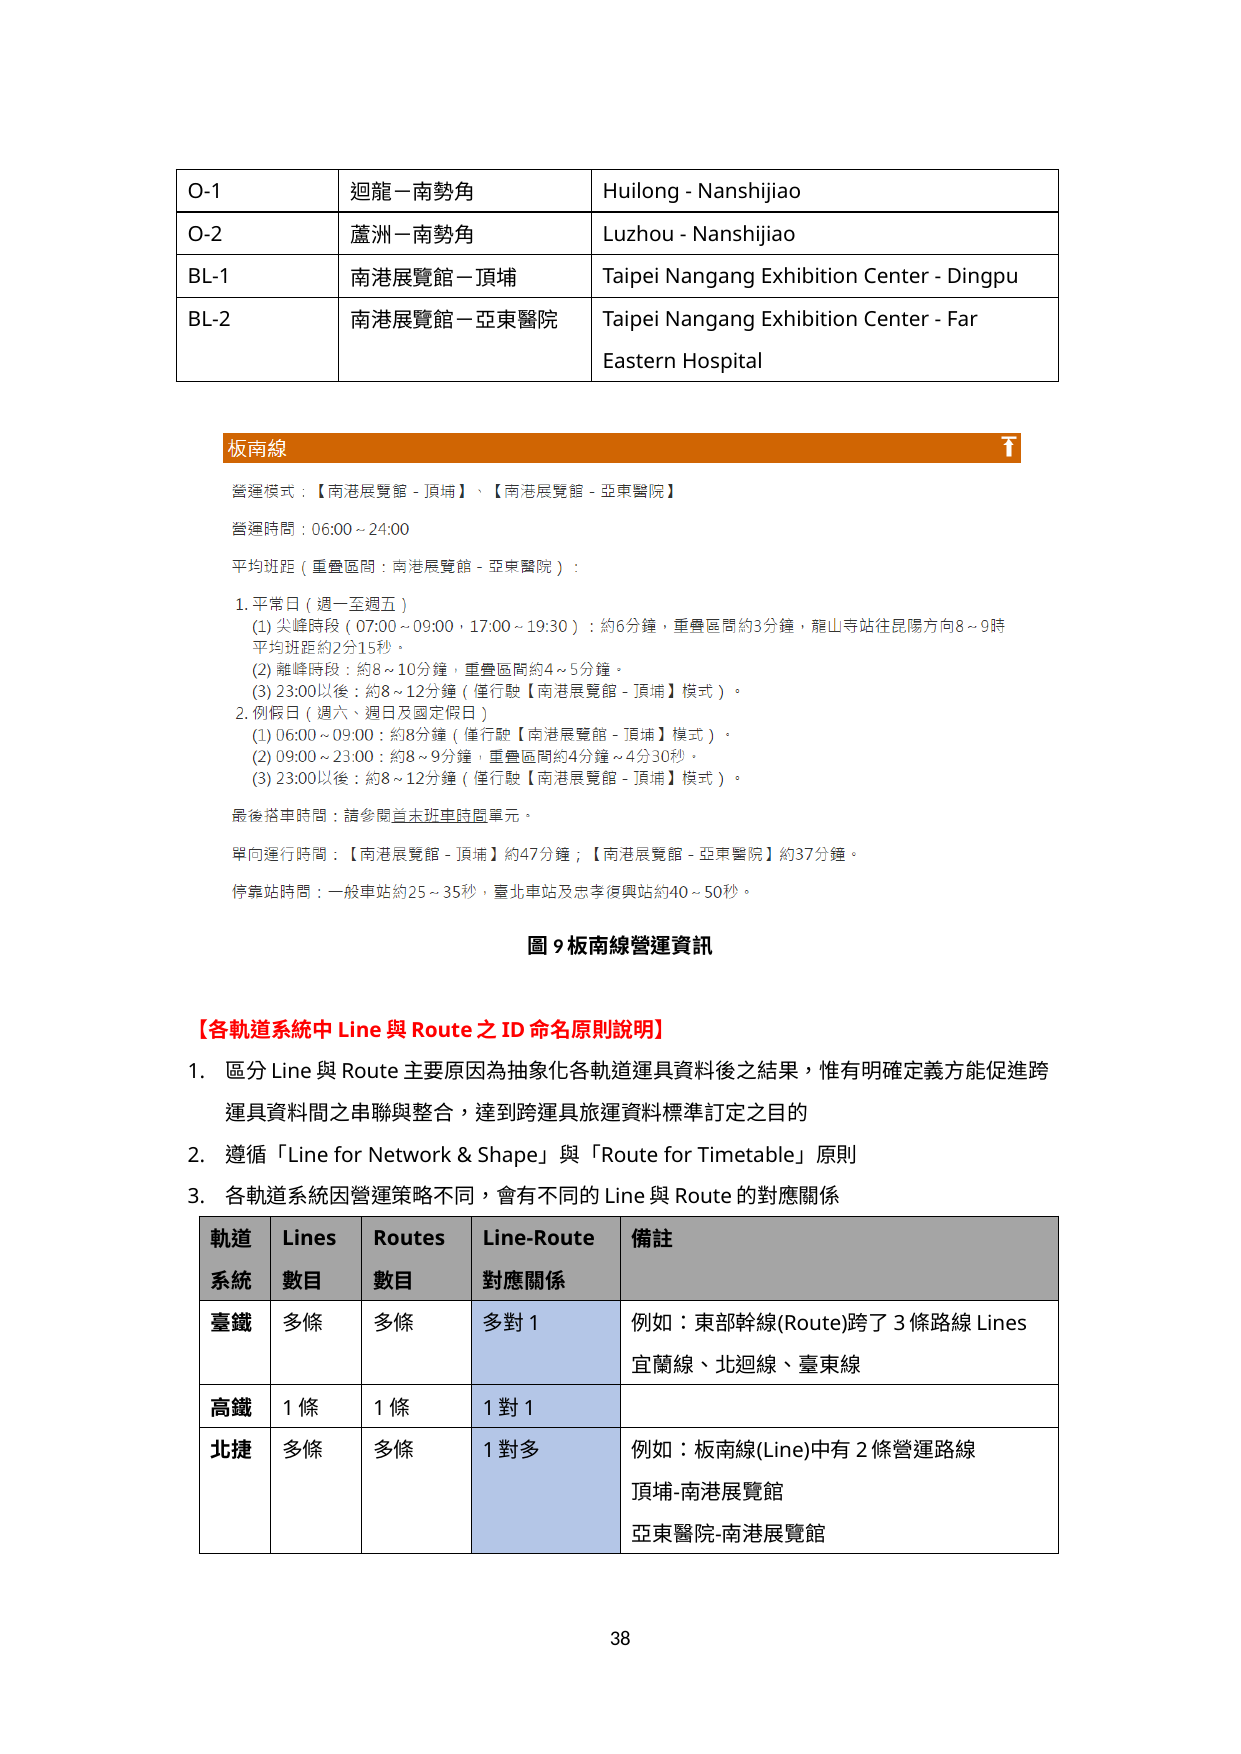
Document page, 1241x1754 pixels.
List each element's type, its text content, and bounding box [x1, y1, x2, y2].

text 圖 9板南線營運資訊 [187, 924, 1053, 966]
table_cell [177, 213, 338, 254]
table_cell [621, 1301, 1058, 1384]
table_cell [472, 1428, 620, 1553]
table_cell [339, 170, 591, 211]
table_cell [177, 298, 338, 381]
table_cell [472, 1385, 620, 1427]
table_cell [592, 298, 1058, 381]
list 遵循「Line for Network & Shape」與「Route for Timetable」原則 [187, 1132, 1053, 1174]
list 區分Line與Route主要原因為抽象化各軌道運具資料後之結果，惟有明確定義方能促進跨運具資料間之串聯與整合，達到跨運具旅運資料標準訂定之目的 [187, 1049, 1053, 1132]
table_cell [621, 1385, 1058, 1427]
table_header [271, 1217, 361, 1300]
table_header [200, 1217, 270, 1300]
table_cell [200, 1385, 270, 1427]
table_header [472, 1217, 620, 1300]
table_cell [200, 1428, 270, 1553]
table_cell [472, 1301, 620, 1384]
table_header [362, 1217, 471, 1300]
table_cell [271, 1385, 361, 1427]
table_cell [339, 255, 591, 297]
list 各軌道系統因營運策略不同，會有不同的Line與Route的對應關係 [187, 1174, 1053, 1216]
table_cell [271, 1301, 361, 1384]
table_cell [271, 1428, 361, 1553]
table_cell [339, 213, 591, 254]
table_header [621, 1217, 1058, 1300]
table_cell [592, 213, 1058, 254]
text 【各軌道系統中Line與Route之ID命名原則說明】 [187, 1007, 1053, 1049]
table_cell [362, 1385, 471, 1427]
picture [212, 423, 1028, 914]
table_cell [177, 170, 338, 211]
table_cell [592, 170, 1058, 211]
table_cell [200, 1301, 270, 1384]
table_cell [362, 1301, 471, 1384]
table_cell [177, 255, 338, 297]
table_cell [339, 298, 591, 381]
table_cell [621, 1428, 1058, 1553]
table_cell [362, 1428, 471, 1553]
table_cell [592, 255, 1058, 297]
